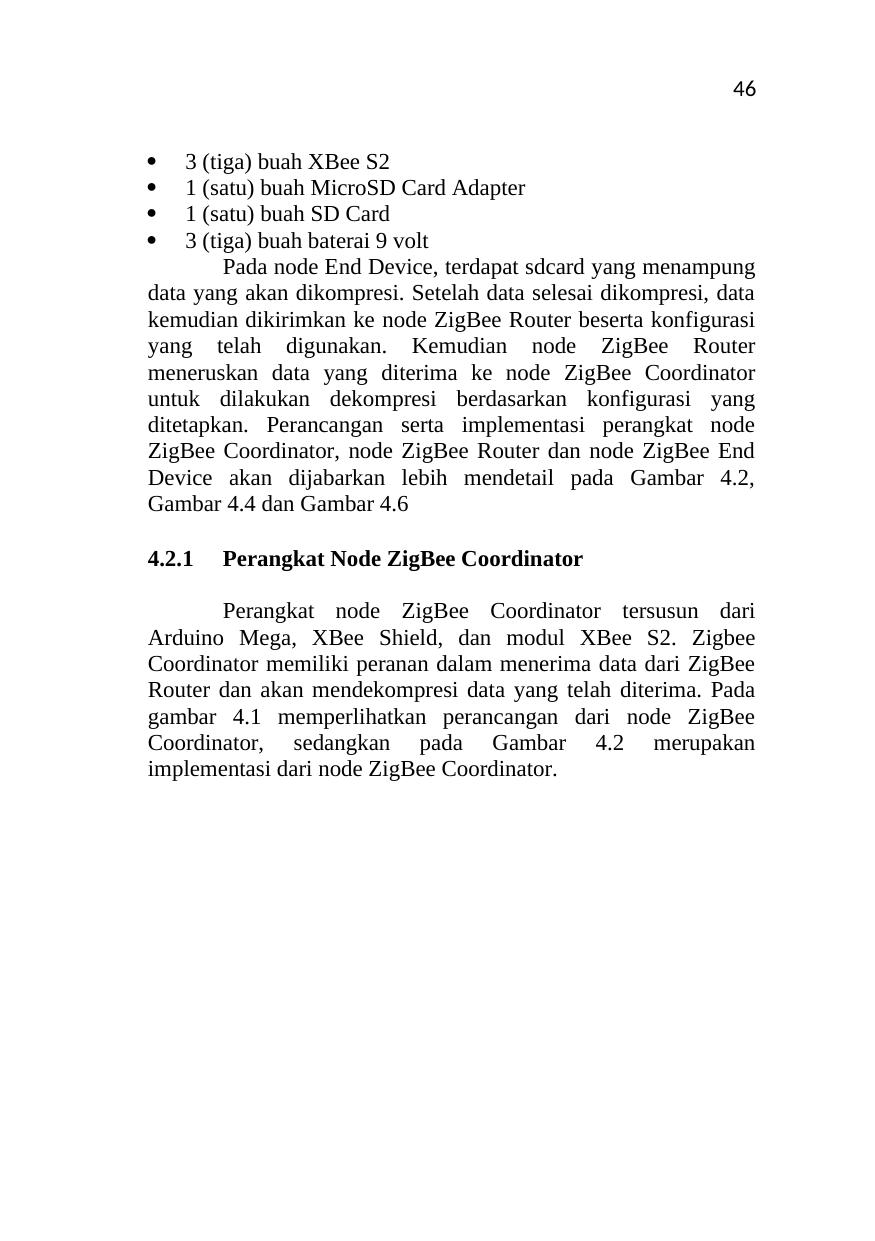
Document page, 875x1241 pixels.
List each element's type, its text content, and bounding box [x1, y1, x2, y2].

list 3 (tiga) buah XBee S2 [148, 148, 756, 174]
subtitle Perangkat Node ZigBee Coordinator [148, 545, 756, 571]
list 1 (satu) buah SD Card [148, 200, 756, 227]
text Perangkat node ZigBee Coordinator tersusun dari Arduino Mega, XBee Shield, dan modul XBee S2. Zigbee Coordinator memiliki peranan dalam menerima data dari ZigBee Router dan akan mendekompresi data yang telah diterima. Pada gambar 4.1 memperlihatkan perancangan dari node ZigBee Coordinator, sedangkan pada Gambar 4.2 merupakan implementasi dari node ZigBee Coordinator. [148, 597, 756, 782]
list 1 (satu) buah MicroSD Card Adapter [148, 174, 756, 200]
text Pada node End Device, terdapat sdcard yang menampung data yang akan dikompresi. Setelah data selesai dikompresi, data kemudian dikirimkan ke node ZigBee Router beserta konfigurasi yang telah digunakan. Kemudian node ZigBee Router meneruskan data yang diterima ke node ZigBee Coordinator untuk dilakukan dekompresi berdasarkan konfigurasi yang ditetapkan. Perancangan serta implementasi perangkat node ZigBee Coordinator, node ZigBee Router dan node ZigBee End Device akan dijabarkan lebih mendetail pada Gambar 4.2, Gambar 4.4 dan Gambar 4.6 [148, 253, 756, 517]
list 3 (tiga) buah baterai 9 volt [148, 227, 756, 253]
